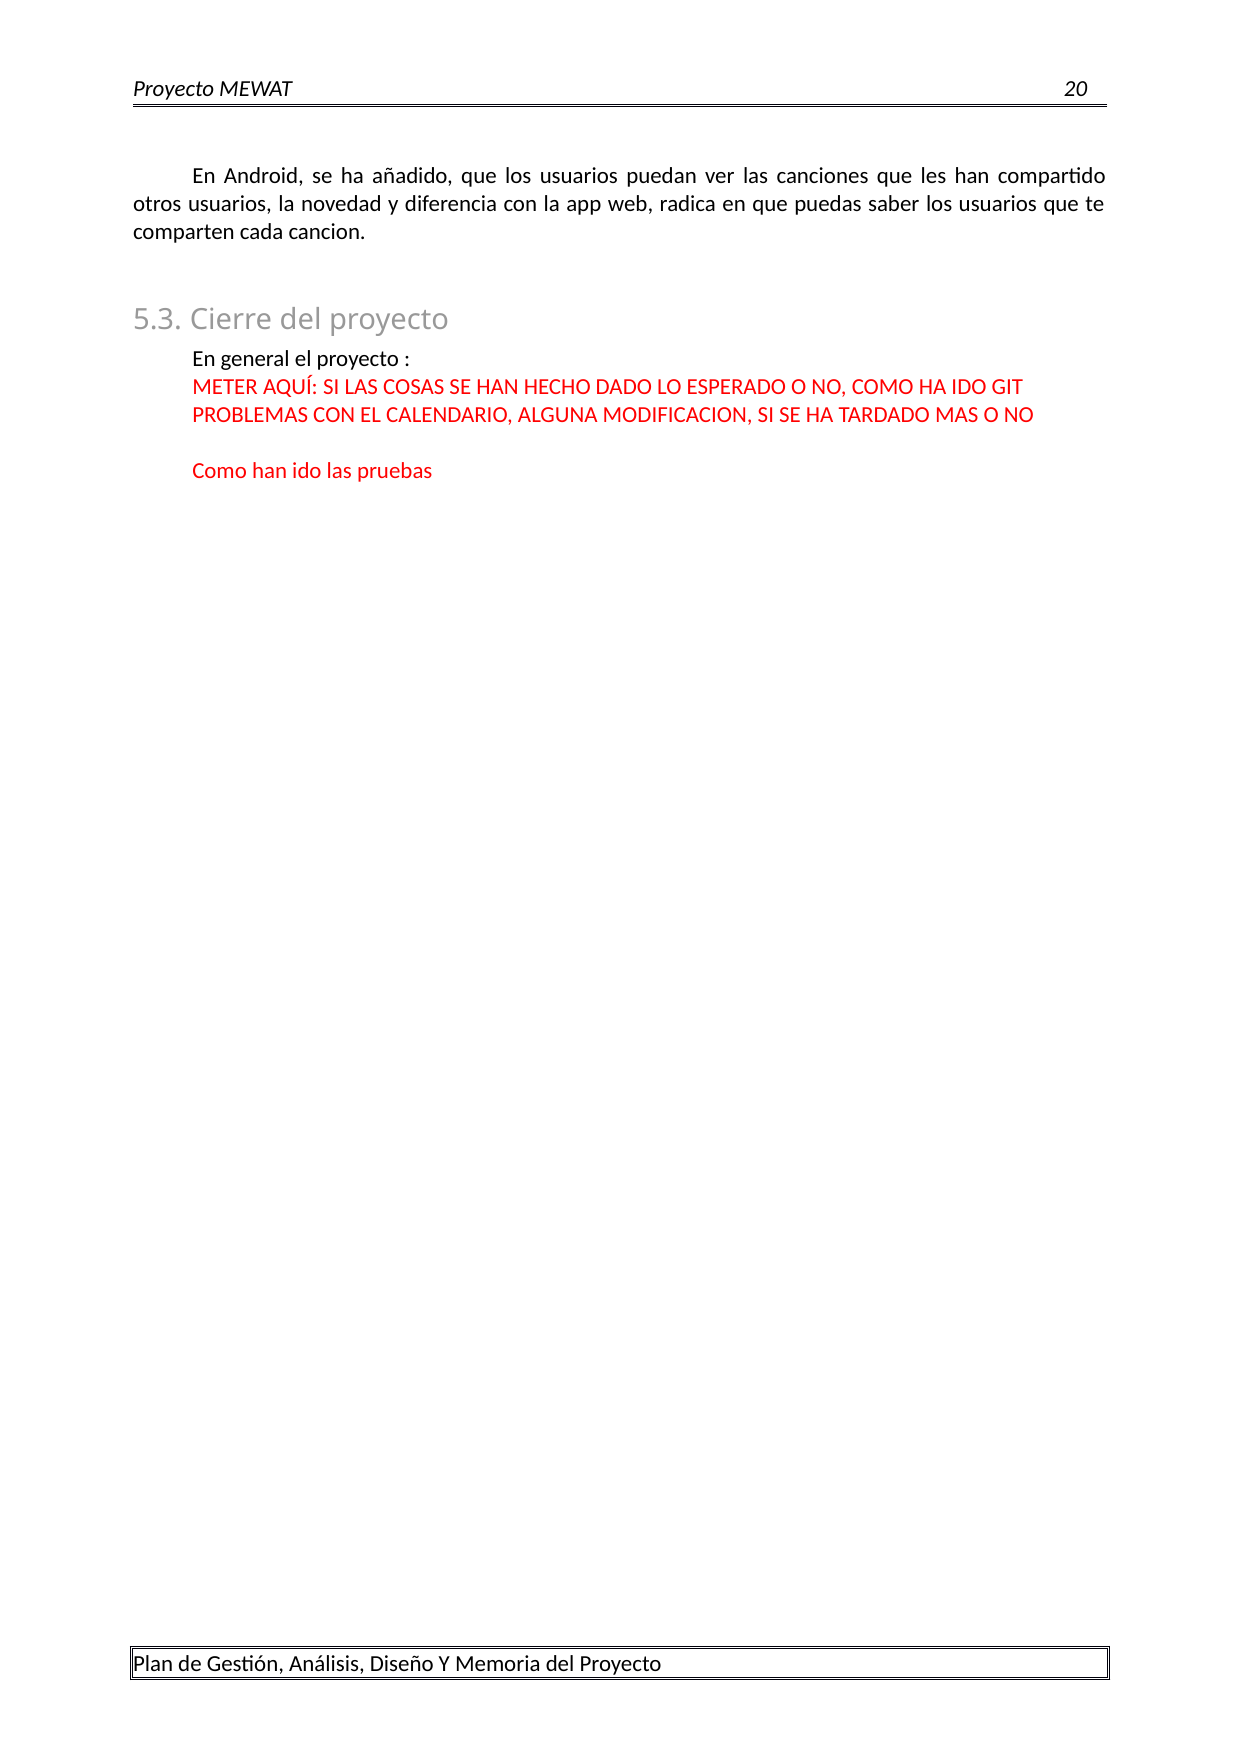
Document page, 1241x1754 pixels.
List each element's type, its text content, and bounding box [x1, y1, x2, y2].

subtitle Cierre del proyecto [133, 298, 1107, 338]
text En Android, se ha añadido, que los usuarios puedan ver las canciones que les han compartido otros usuarios, la novedad y diferencia con la app web, radica en que puedas saber los usuarios que te comparten cada cancion. [133, 161, 1107, 245]
text METER AQUÍ: SI LAS COSAS SE HAN HECHO DADO LO ESPERADO O NO, COMO HA IDO GIT [133, 372, 1107, 400]
text En general el proyecto : [133, 344, 1107, 372]
text Como han ido las pruebas [133, 456, 1107, 484]
text PROBLEMAS CON EL CALENDARIO, ALGUNA MODIFICACION, SI SE HA TARDADO MAS O NO [133, 400, 1107, 428]
